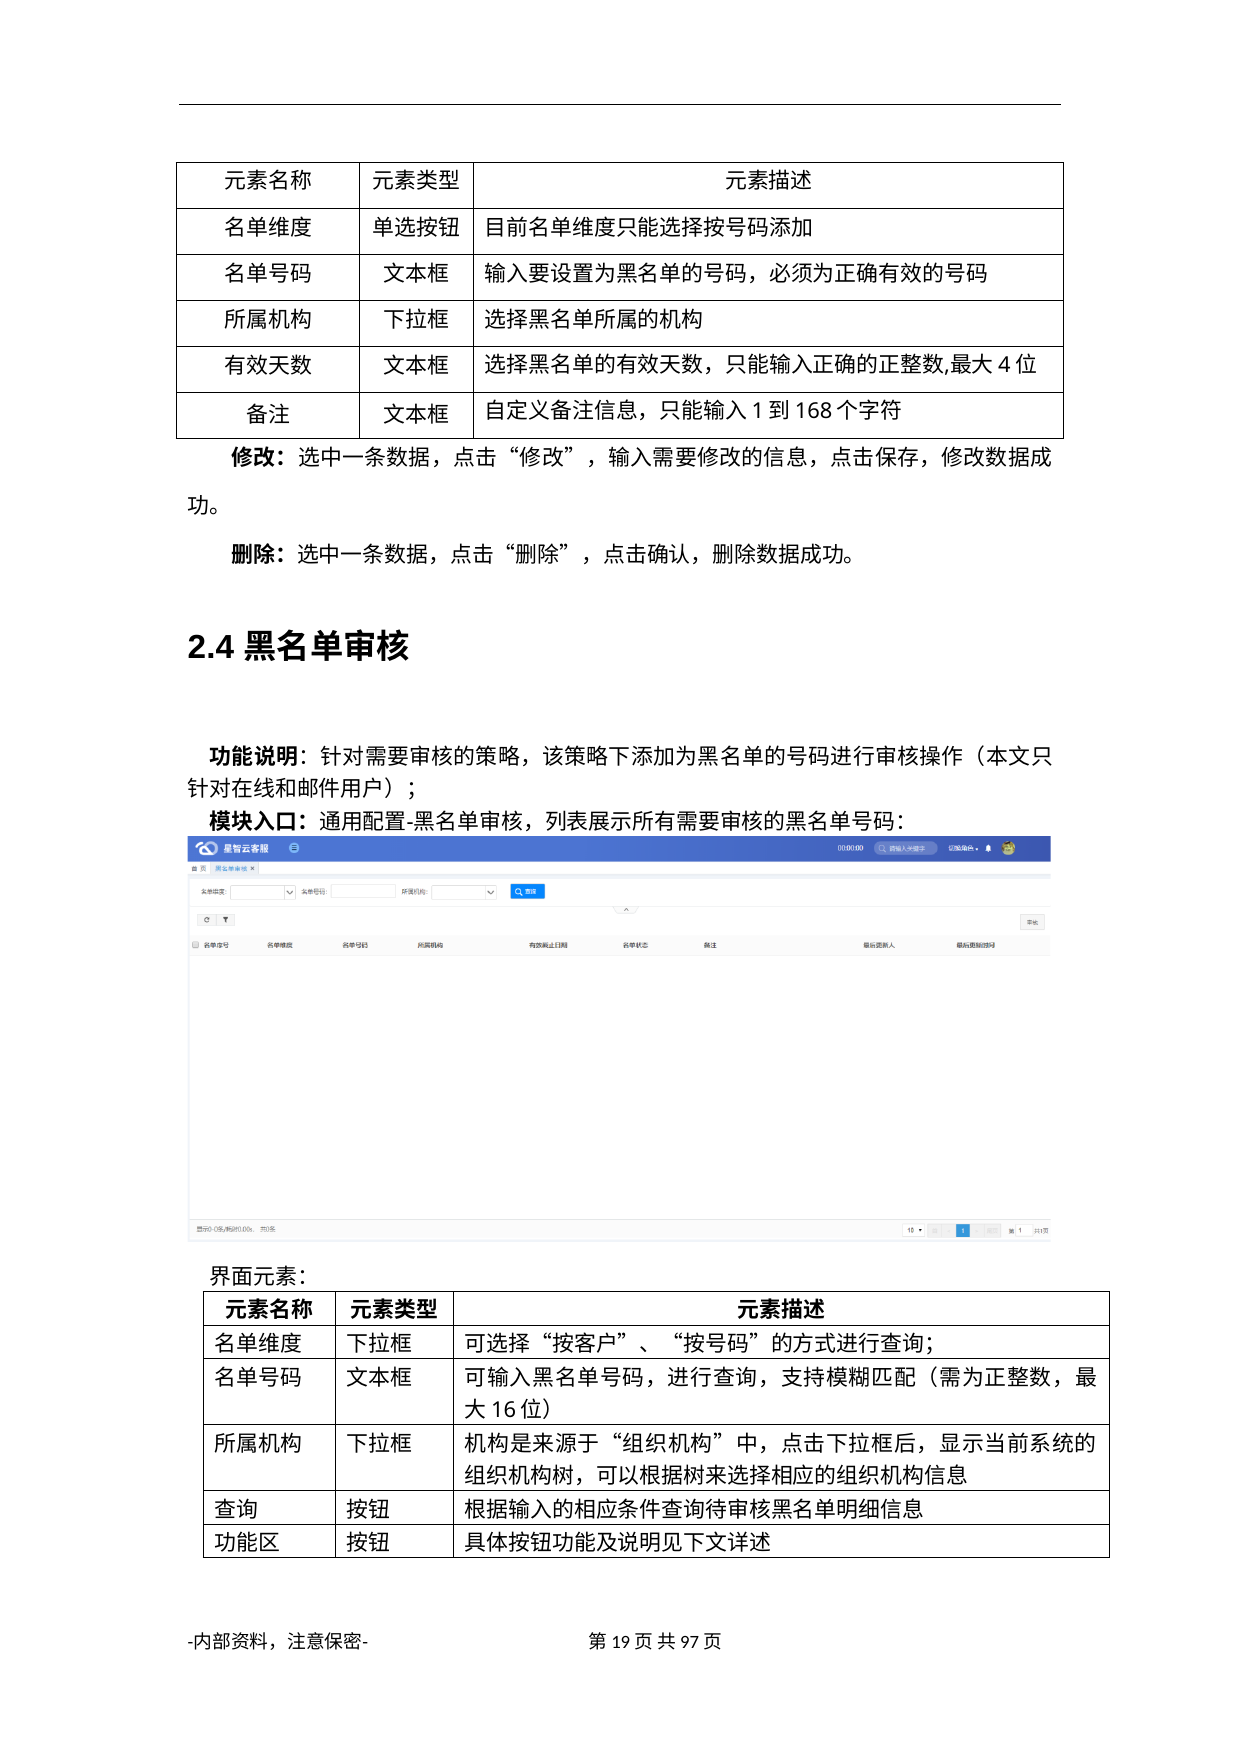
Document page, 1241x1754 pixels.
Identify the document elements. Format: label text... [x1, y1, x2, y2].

table_cell 可选择“按客户”、“按号码”的方式进行查询； [454, 1326, 1109, 1358]
table_cell 下拉框 [336, 1326, 453, 1358]
table_header 元素名称 [177, 163, 359, 208]
picture [187, 836, 1051, 1242]
table_cell 按钮 [336, 1525, 453, 1557]
table_header 元素类型 [360, 163, 473, 208]
table_cell 可输入黑名单号码，进行查询，支持模糊匹配（需为正整数，最大16位） [454, 1359, 1109, 1424]
table_cell 名单维度 [177, 209, 359, 254]
table_cell 目前名单维度只能选择按号码添加 [474, 209, 1063, 254]
table_cell 功能区 [204, 1525, 335, 1557]
table_cell 文本框 [360, 347, 473, 392]
table_cell 选择黑名单所属的机构 [474, 301, 1063, 346]
table_header 元素描述 [474, 163, 1063, 208]
table_cell 自定义备注信息，只能输入1到168个字符 [474, 393, 1063, 438]
table_header 元素类型 [336, 1292, 453, 1324]
table_cell 根据输入的相应条件查询待审核黑名单明细信息 [454, 1491, 1109, 1524]
table_cell 名单号码 [204, 1359, 335, 1424]
text 修改：选中一条数据，点击“修改”，输入需要修改的信息，点击保存，修改数据成功。 [187, 439, 1053, 521]
table_cell 名单号码 [177, 255, 359, 300]
table_cell 备注 [177, 393, 359, 438]
table_cell 有效天数 [177, 347, 359, 392]
subtitle 2.4 黑名单审核 [187, 612, 1053, 677]
table_cell 文本框 [360, 393, 473, 438]
table_cell 按钮 [336, 1491, 453, 1524]
table_cell 所属机构 [204, 1425, 335, 1490]
table_cell 下拉框 [360, 301, 473, 346]
table_cell 下拉框 [336, 1425, 453, 1490]
table_header 元素名称 [204, 1292, 335, 1324]
table_cell 单选按钮 [360, 209, 473, 254]
table_header 元素描述 [454, 1292, 1109, 1324]
table_cell 机构是来源于“组织机构”中，点击下拉框后，显示当前系统的组织机构树，可以根据树来选择相应的组织机构信息 [454, 1425, 1109, 1490]
text 删除：选中一条数据，点击“删除”，点击确认，删除数据成功。 [187, 536, 1053, 569]
text 功能说明：针对需要审核的策略，该策略下添加为黑名单的号码进行审核操作（本文只针对在线和邮件用户）； [187, 738, 1053, 803]
table_cell 选择黑名单的有效天数，只能输入正确的正整数,最大4位 [474, 347, 1063, 392]
table_cell 文本框 [360, 255, 473, 300]
table_cell 具体按钮功能及说明见下文详述 [454, 1525, 1109, 1557]
table_cell 文本框 [336, 1359, 453, 1424]
text 界面元素： [187, 1258, 1053, 1291]
text 模块入口：通用配置-黑名单审核，列表展示所有需要审核的黑名单号码： [187, 803, 1053, 836]
table_cell 输入要设置为黑名单的号码，必须为正确有效的号码 [474, 255, 1063, 300]
table_cell 名单维度 [204, 1326, 335, 1358]
table_cell 查询 [204, 1491, 335, 1524]
table_cell 所属机构 [177, 301, 359, 346]
